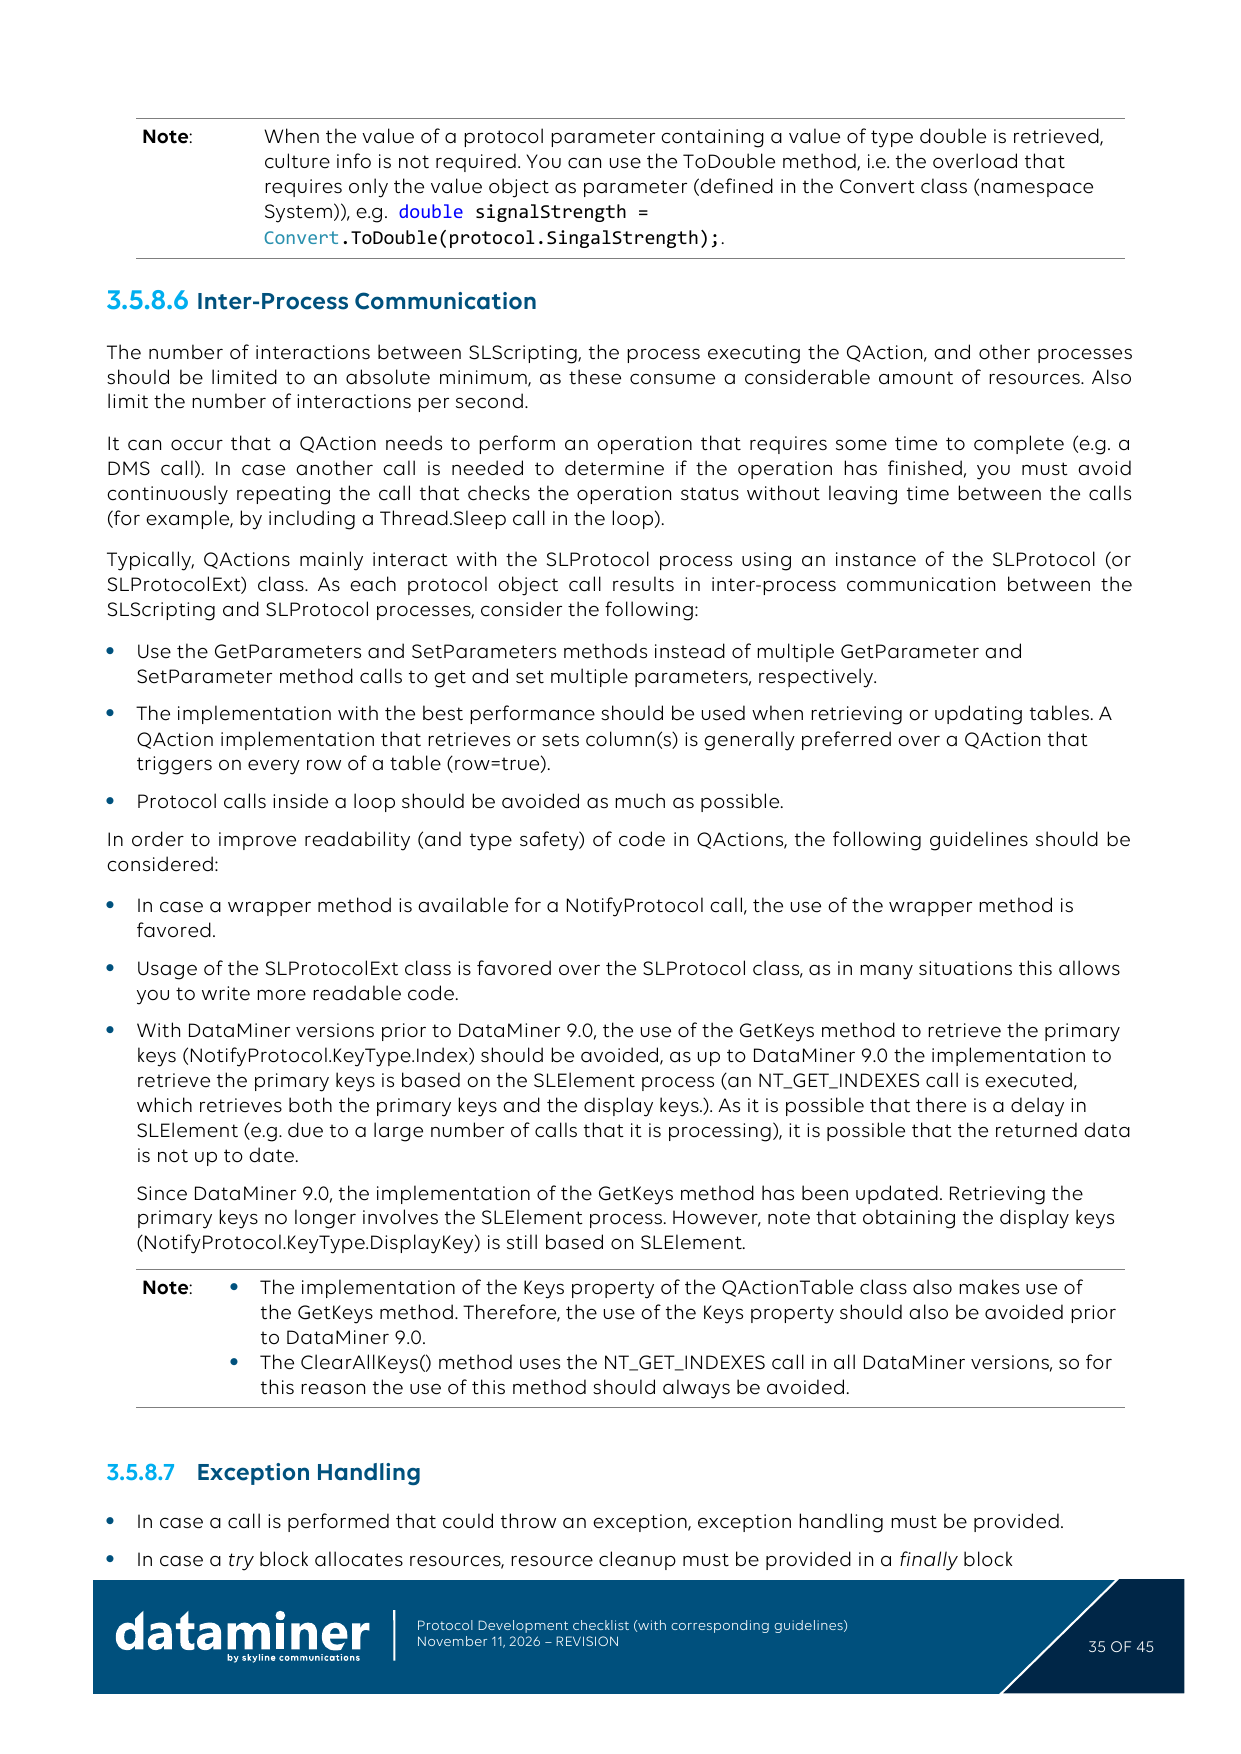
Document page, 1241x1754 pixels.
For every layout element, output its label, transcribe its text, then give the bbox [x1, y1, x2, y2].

text Since DataMiner 9.0, the implementation of the GetKeys method has been updated. Retrieving the primary keys no longer involves the SLElement process. However, note that obtaining the display keys (NotifyProtocol.KeyType.DisplayKey) is still based on SLElement. [136, 1181, 1134, 1254]
list Usage of the SLProtocolExt class is favored over the SLProtocol class, as in many situations this allows you to write more readable code. [106, 957, 1134, 1004]
list Protocol calls inside a loop should be avoided as much as possible. [106, 790, 1134, 813]
subtitle Exception Handling [106, 1458, 1134, 1485]
table_header Note: [136, 1270, 224, 1407]
text In order to improve readability (and type safety) of code in QActions, the following guidelines should be considered: [106, 827, 1134, 875]
text It can occur that a QAction needs to perform an operation that requires some time to complete (e.g. a DMS call). In case another call is needed to determine if the operation has finished, you must avoid continuously repeating the call that checks the operation status without leaving time between the calls (for example, by including a Thread.Sleep call in the loop). [106, 432, 1134, 529]
list With DataMiner versions prior to DataMiner 9.0, the use of the GetKeys method to retrieve the primary keys (NotifyProtocol.KeyType.Index) should be avoided, as up to DataMiner 9.0 the implementation to retrieve the primary keys is based on the SLElement process (an NT_GET_INDEXES call is executed, which retrieves both the primary keys and the display keys.). As it is possible that there is a delay in SLElement (e.g. due to a large number of calls that it is processing), it is possible that the returned data is not up to date. [106, 1019, 1134, 1167]
table_header The implementation of the Keys property of the QActionTable class also makes use of the GetKeys method. Therefore, the use of the Keys property should also be avoided prior to DataMiner 9.0. The ClearAllKeys() method uses the NT_GET_INDEXES call in all DataMiner versions, so for this reason the use of this method should always be avoided. [224, 1270, 1125, 1407]
table_header Note: [136, 119, 220, 258]
text The number of interactions between SLScripting, the process executing the QAction, and other processes should be limited to an absolute minimum, as these consume a considerable amount of resources. Also limit the number of interactions per second. [106, 341, 1134, 413]
table_header When the value of a protocol parameter containing a value of type double is retrieved, culture info is not required. You can use the ToDouble method, i.e. the overload that requires only the value object as parameter (defined in the Convert class (namespace System)), e.g. double signalStrength = Convert.ToDouble(protocol.SingalStrength);. [220, 119, 1125, 258]
list In case a try block allocates resources, resource cleanup must be provided in a finally block [106, 1548, 1134, 1571]
list The implementation with the best performance should be used when retrieving or updating tables. A QAction implementation that retrieves or sets column(s) is generally preferred over a QAction that triggers on every row of a table (row=true). [106, 702, 1134, 775]
list Use the GetParameters and SetParameters methods instead of multiple GetParameter and SetParameter method calls to get and set multiple parameters, respectively. [106, 639, 1134, 687]
list In case a wrapper method is available for a NotifyProtocol call, the use of the wrapper method is favored. [106, 894, 1134, 942]
text Typically, QActions mainly interact with the SLProtocol process using an instance of the SLProtocol (or SLProtocolExt) class. As each protocol object call results in inter-process communication between the SLScripting and SLProtocol processes, consider the following: [106, 548, 1134, 621]
list In case a call is performed that could throw an exception, exception handling must be provided. [106, 1510, 1134, 1533]
subtitle Inter-Process Communication [106, 284, 1134, 316]
